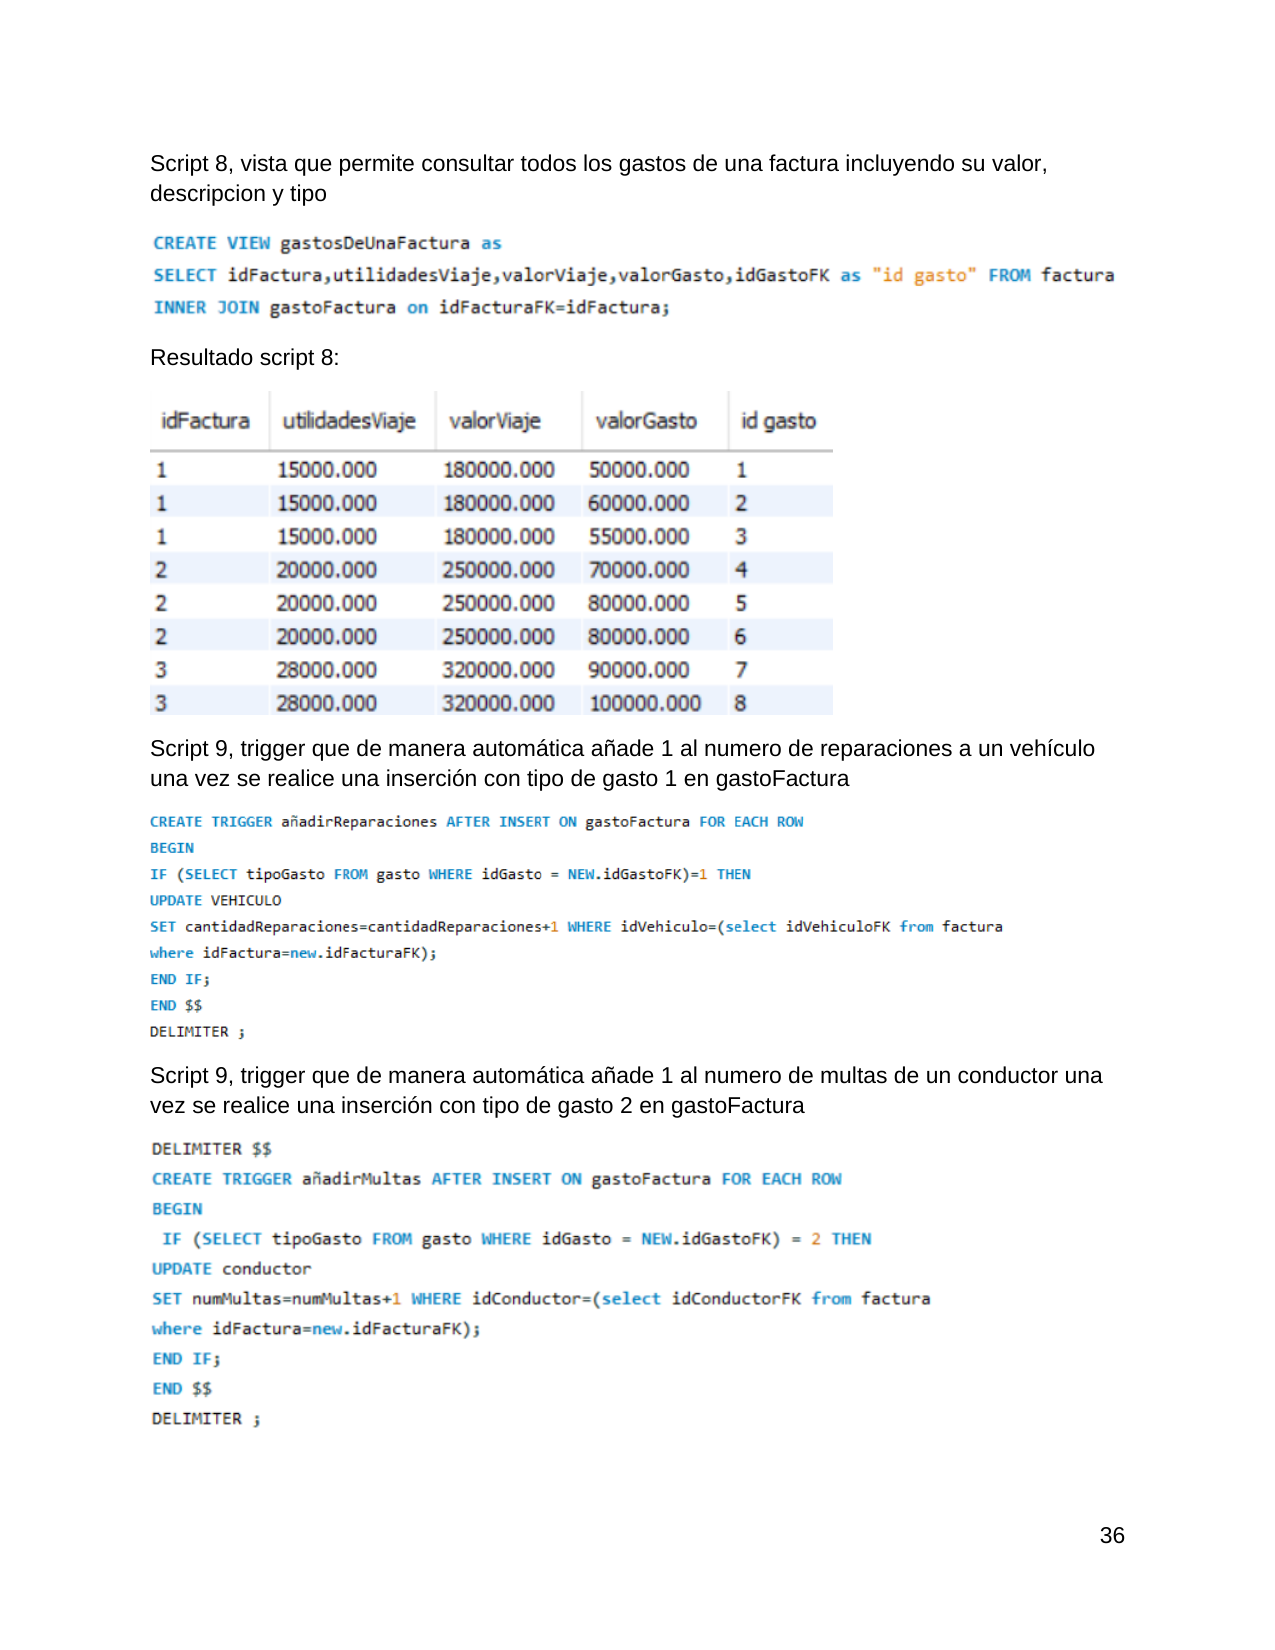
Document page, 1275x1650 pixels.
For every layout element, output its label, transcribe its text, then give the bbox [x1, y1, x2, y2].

text Script 9, trigger que de manera automática añade 1 al numero de multas de un conductor una vez se realice una inserción con tipo de gasto 2 en gastoFactura [150, 1062, 1125, 1119]
text Script 9, trigger que de manera automática añade 1 al numero de reparaciones a un vehículo una vez se realice una inserción con tipo de gasto 1 en gastoFactura [150, 735, 1125, 792]
picture [150, 391, 833, 715]
text Script 8, vista que permite consultar todos los gastos de una factura incluyendo su valor, descripcion y tipo [150, 150, 1125, 207]
picture [150, 812, 1125, 1042]
text Resultado script 8: [150, 344, 1125, 371]
picture [150, 1139, 1125, 1429]
picture [150, 227, 1125, 324]
